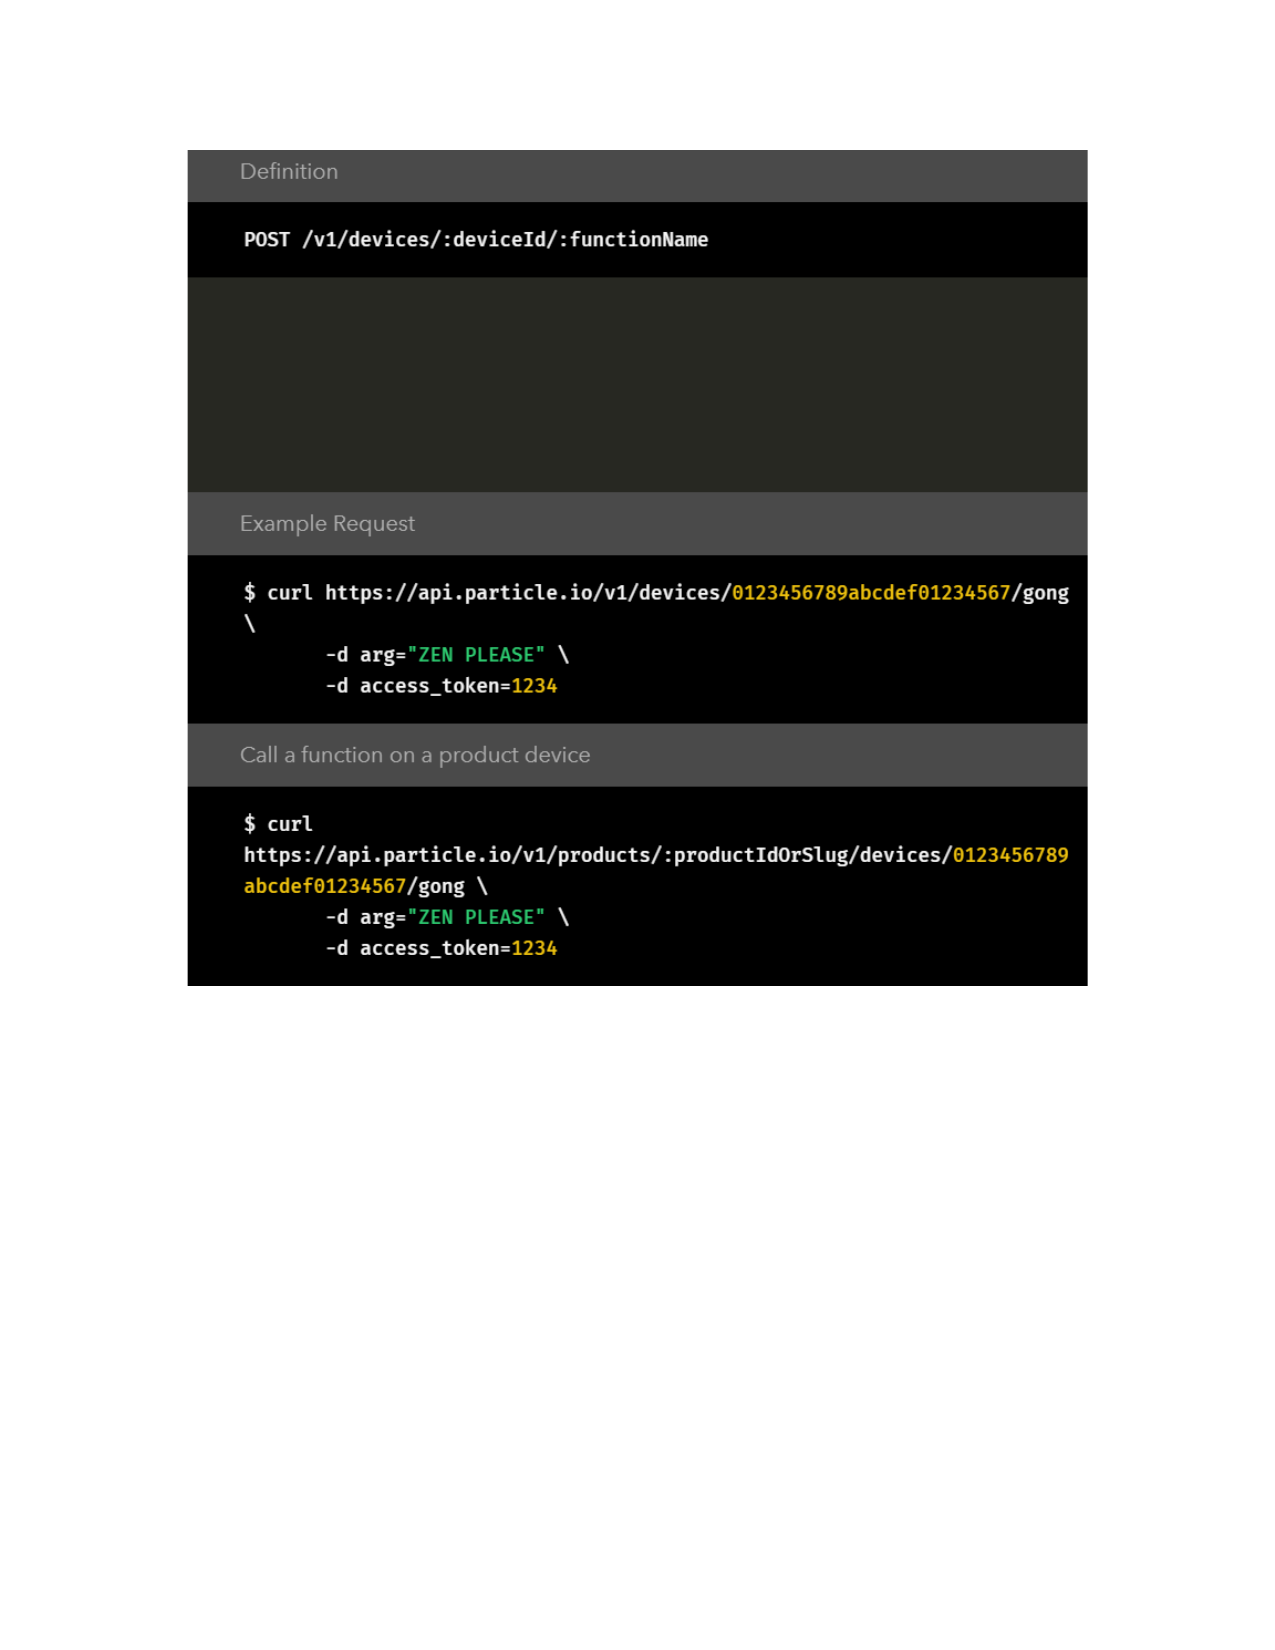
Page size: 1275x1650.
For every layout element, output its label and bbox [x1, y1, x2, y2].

picture [187, 150, 1088, 986]
